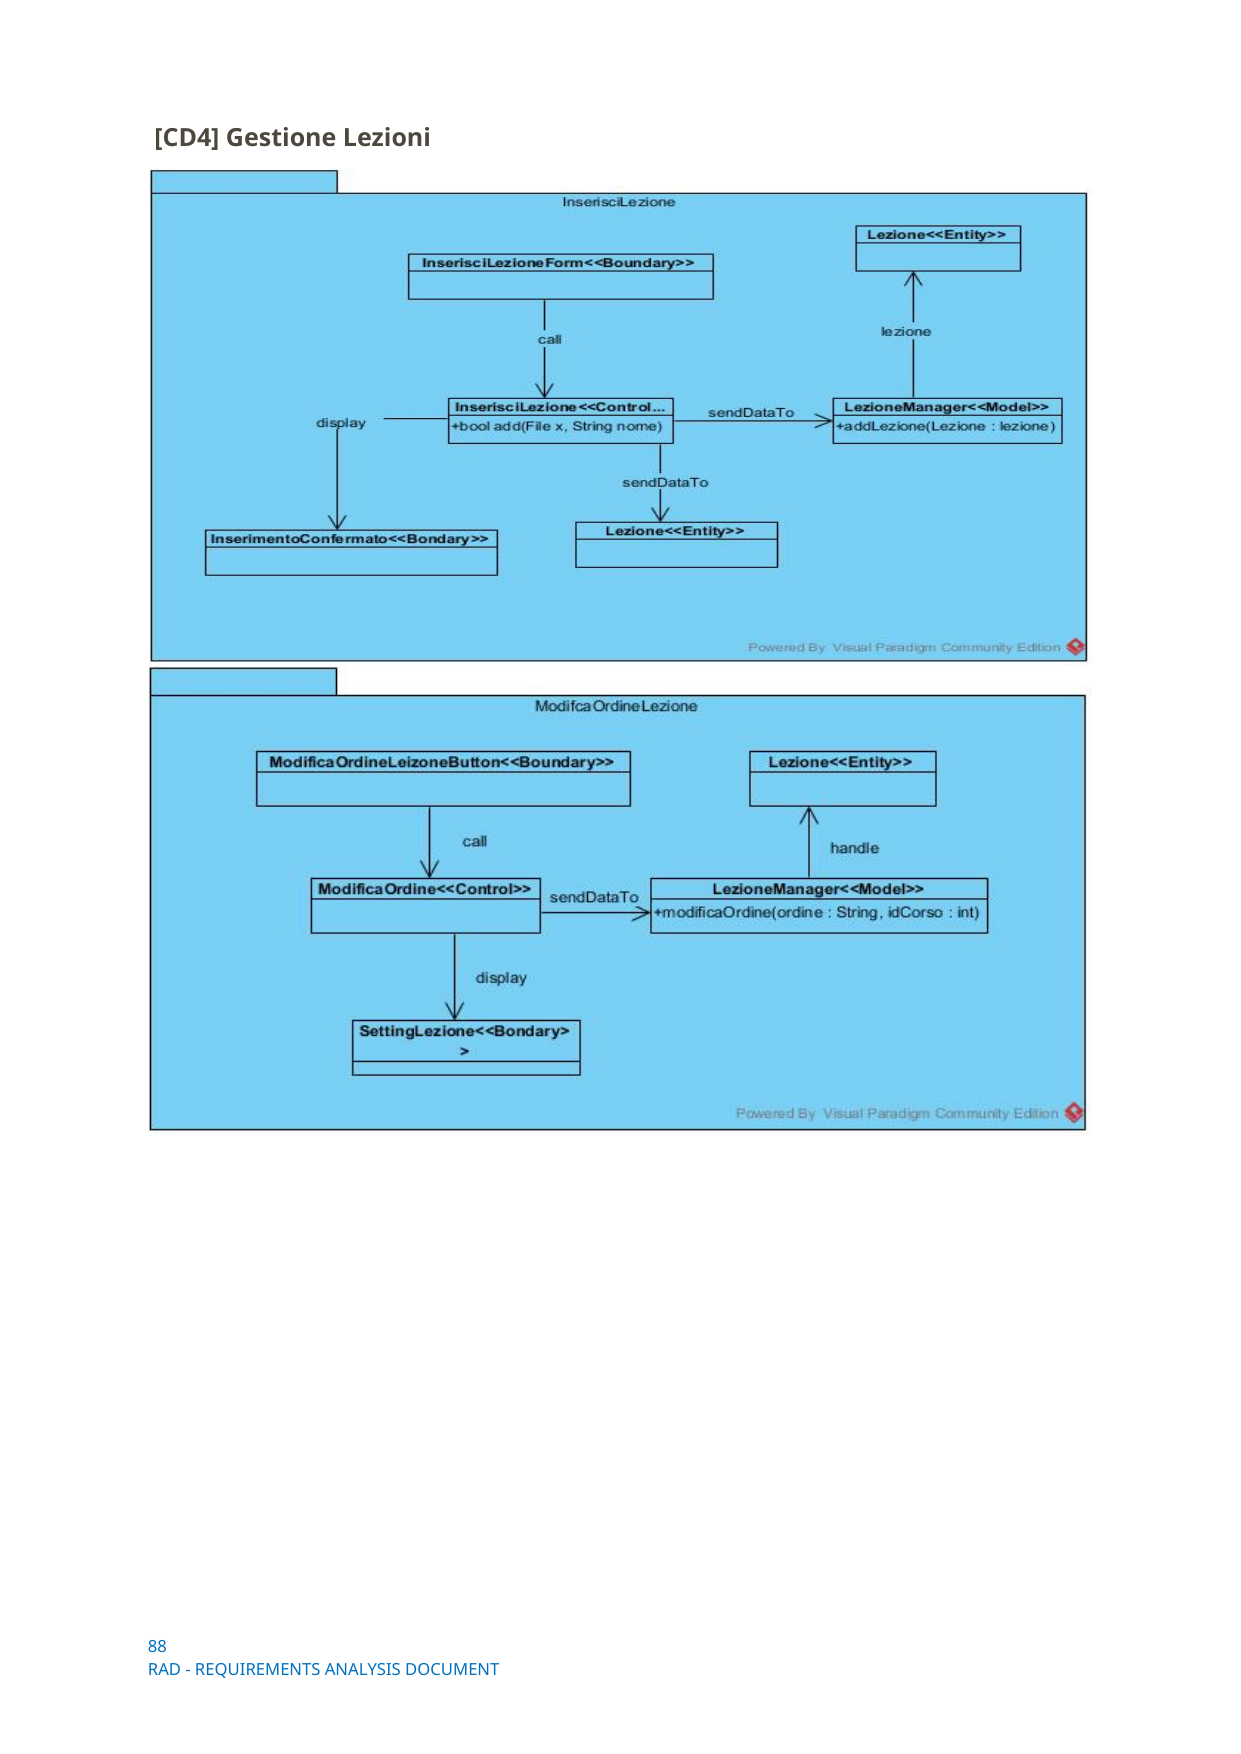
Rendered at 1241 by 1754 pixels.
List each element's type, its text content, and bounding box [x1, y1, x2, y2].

picture [147, 168, 1093, 1136]
subtitle [CD4] Gestione Lezioni [148, 119, 1092, 168]
